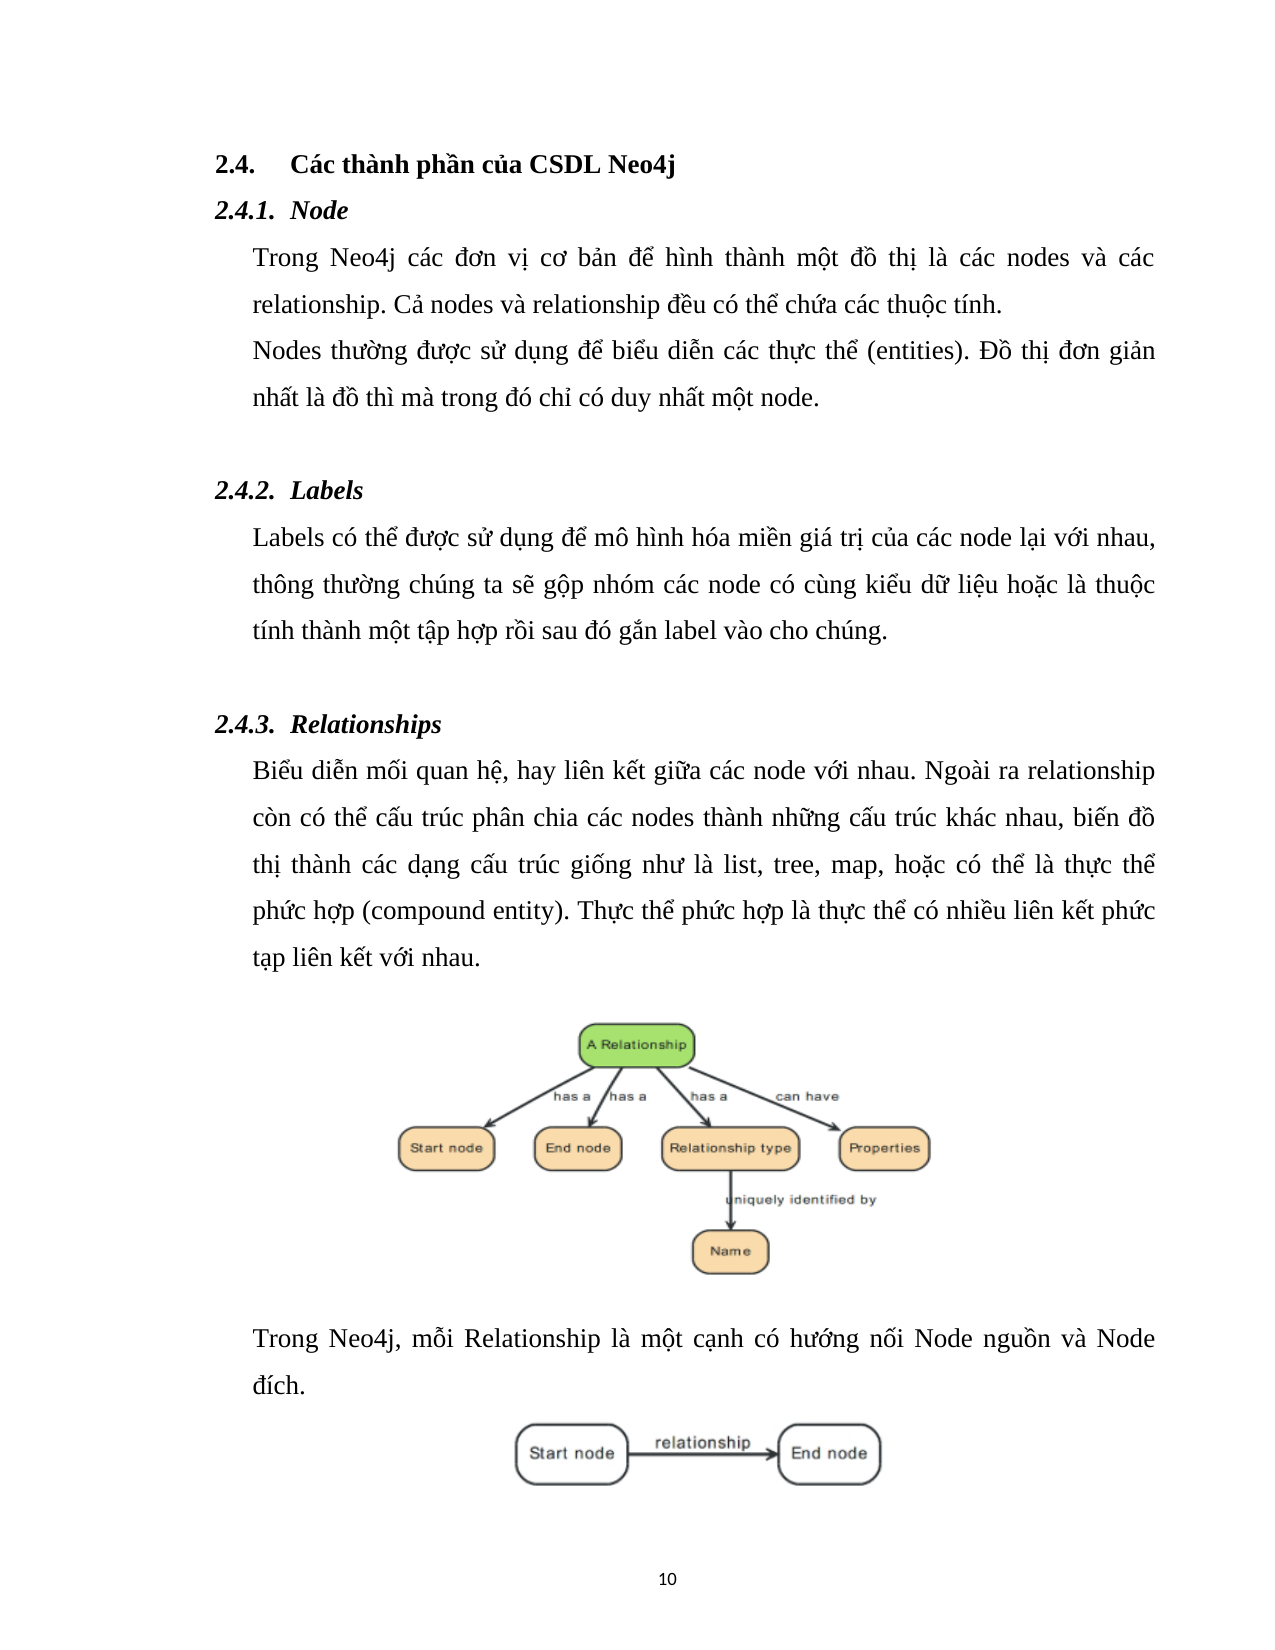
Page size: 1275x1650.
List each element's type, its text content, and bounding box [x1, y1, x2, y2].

list Labels [215, 474, 1157, 506]
picture [510, 1415, 899, 1498]
list Các thành phần của CSDL Neo4j [215, 148, 1157, 179]
list Nodes thường được sử dụng để biểu diễn các thực thể (entities). Đồ thị đơn giản nhất là đồ thì mà trong đó chỉ có duy nhất một node. [252, 334, 1157, 412]
list Trong Neo4j các đơn vị cơ bản để hình thành một đồ thị là các nodes và các relationship. Cả nodes và relationship đều có thể chứa các thuộc tính. [252, 241, 1157, 319]
picture [389, 1016, 945, 1280]
list Relationships [215, 708, 1157, 739]
list Trong Neo4j, mỗi Relationship là một cạnh có hướng nối Node nguồn và Node đích. [252, 1322, 1157, 1400]
list Labels có thể được sử dụng để mô hình hóa miền giá trị của các node lại với nhau, thông thường chúng ta sẽ gộp nhóm các node có cùng kiểu dữ liệu hoặc là thuộc tính thành một tập hợp rồi sau đó gắn label vào cho chúng. [252, 521, 1157, 646]
list Node [215, 194, 1157, 226]
list Biểu diễn mối quan hệ, hay liên kết giữa các node với nhau. Ngoài ra relationship còn có thể cấu trúc phân chia các nodes thành những cấu trúc khác nhau, biến đồ thị thành các dạng cấu trúc giống như là list, tree, map, hoặc có thể là thực thể phức hợp (compound entity). Thực thể phức hợp là thực thể có nhiều liên kết phức tạp liên kết với nhau. [252, 754, 1157, 972]
